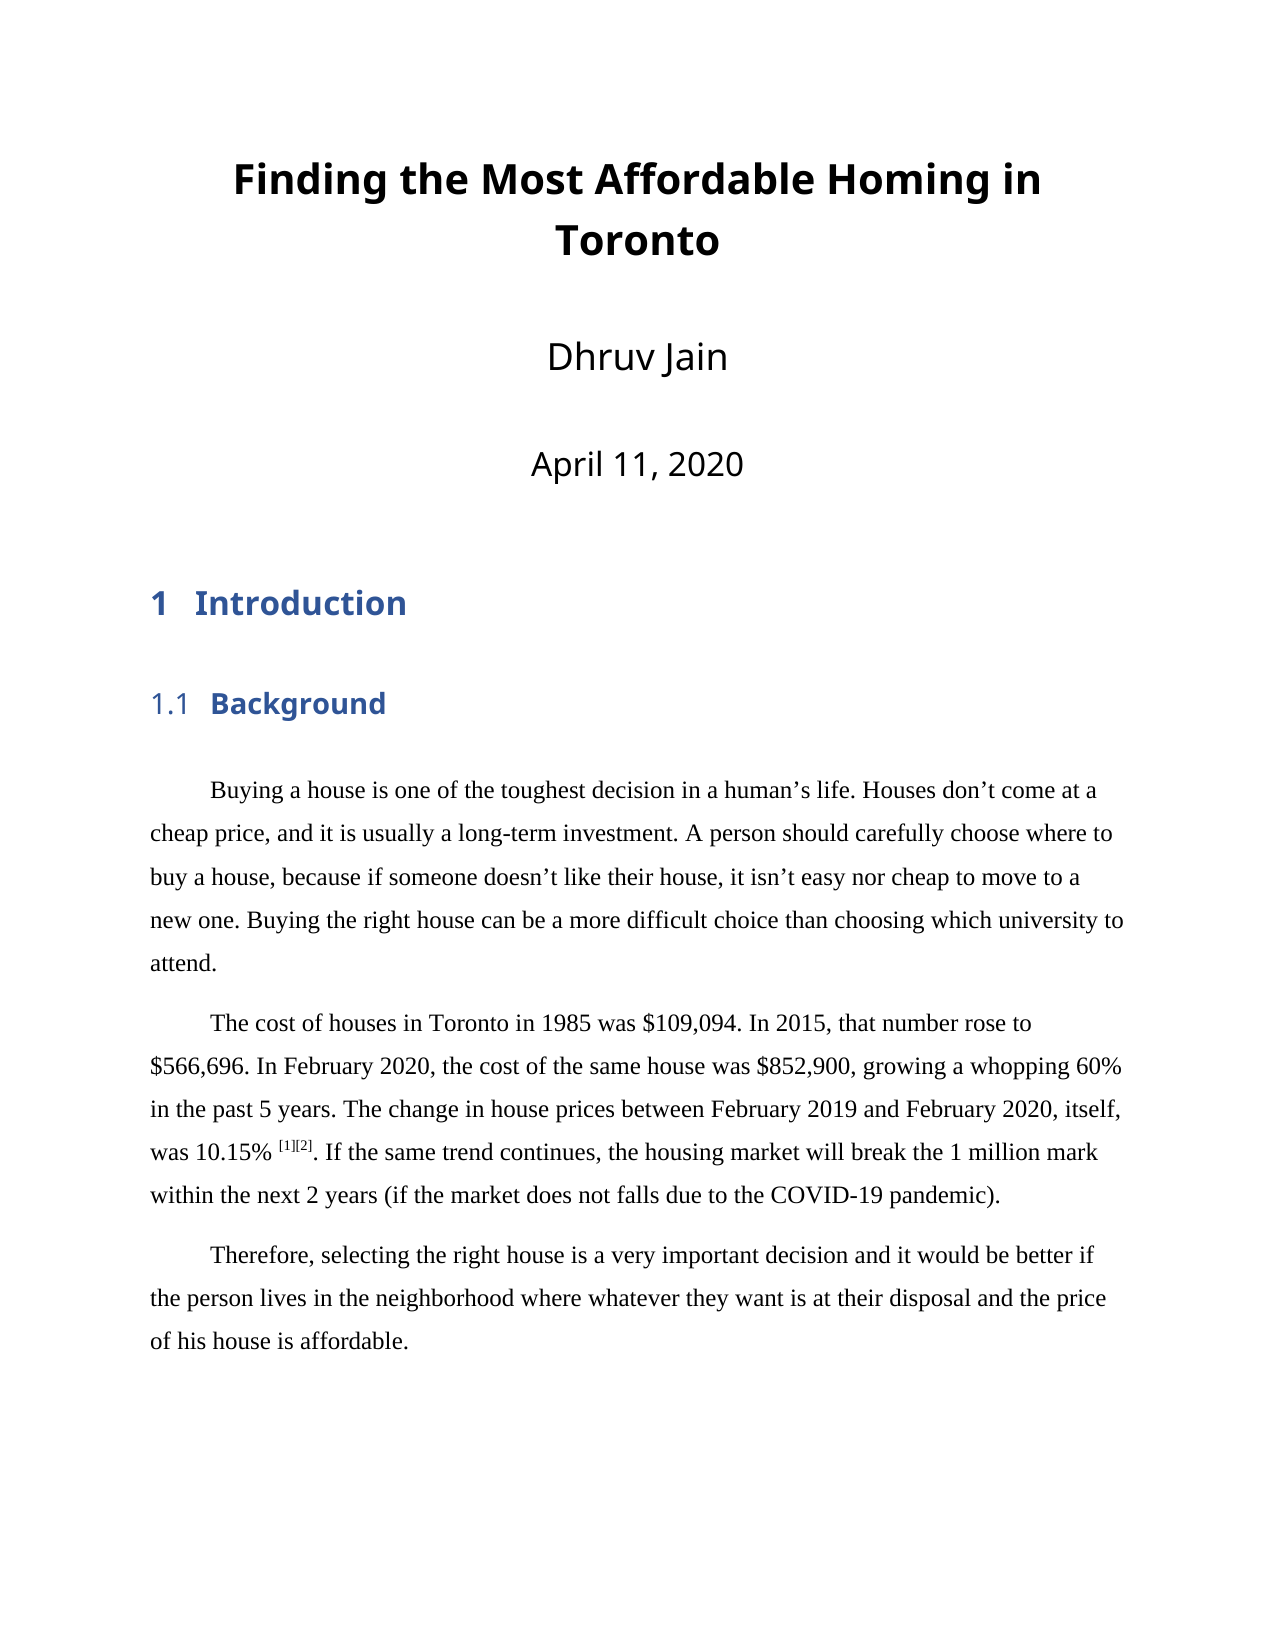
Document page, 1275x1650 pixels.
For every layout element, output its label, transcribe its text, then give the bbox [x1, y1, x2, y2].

text Buying a house is one of the toughest decision in a human’s life. Houses don’t come at a cheap price, and it is usually a long-term investment. A person should carefully choose where to buy a house, because if someone doesn’t like their house, it isn’t easy nor cheap to move to a new one. Buying the right house can be a more difficult choice than choosing which university to attend. [150, 775, 1125, 977]
text April 11, 2020 [150, 441, 1125, 486]
text The cost of houses in Toronto in 1985 was $109,094. In 2015, that number rose to $566,696. In February 2020, the cost of the same house was $852,900, growing a whopping 60% in the past 5 years. The change in house prices between February 2019 and February 2020, itself, was 10.15% [1][2]. If the same trend continues, the housing market will break the 1 million mark within the next 2 years (if the market does not falls due to the COVID-19 pandemic). [150, 1008, 1125, 1209]
text Dhruv Jain [150, 330, 1125, 381]
text Finding the Most Affordable Homing in Toronto [150, 150, 1125, 268]
subtitle Introduction [150, 580, 1125, 626]
subtitle Background [150, 683, 1125, 723]
text Therefore, selecting the right house is a very important decision and it would be better if the person lives in the neighborhood where whatever they want is at their disposal and the price of his house is affordable. [150, 1240, 1125, 1355]
